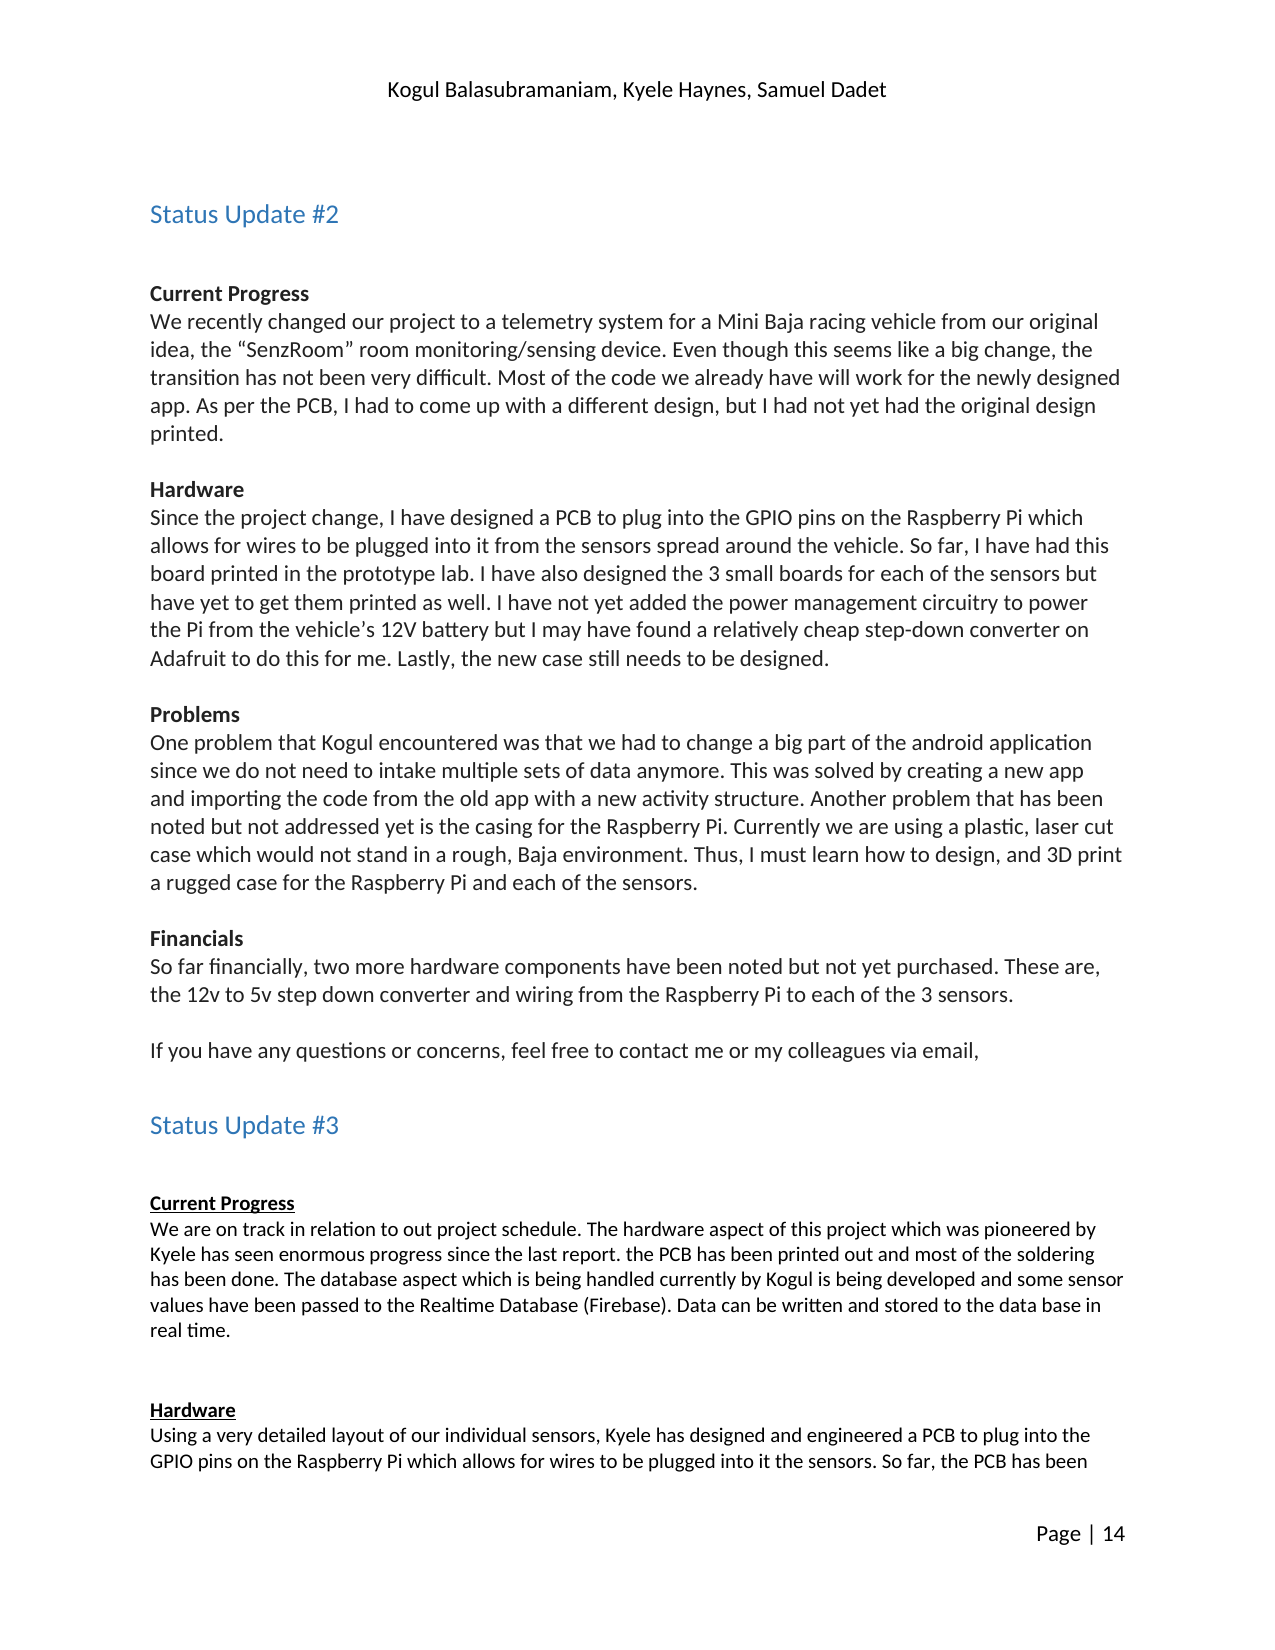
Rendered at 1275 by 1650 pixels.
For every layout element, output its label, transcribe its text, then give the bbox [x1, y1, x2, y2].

subtitle Status Update #2 [150, 197, 1125, 230]
text If you have any questions or concerns, feel free to contact me or my colleagues via email, [150, 1036, 1125, 1064]
text Current Progress [150, 279, 1125, 307]
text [150, 1422, 1125, 1473]
text We are on track in relation to out project schedule. The hardware aspect of this project which was pioneered by Kyele has seen enormous progress since the last report. the PCB has been printed out and most of the soldering has been done. The database aspect which is being handled currently by Kogul is being developed and some sensor values have been passed to the Realtime Database (Firebase). Data can be written and stored to the data base in real time. [150, 1216, 1125, 1343]
text Financials [150, 924, 1125, 952]
text Problems [150, 700, 1125, 728]
subtitle Status Update #3 [150, 1108, 1125, 1141]
text Current Progress [150, 1190, 1125, 1216]
text So far financially, two more hardware components have been noted but not yet purchased. These are, the 12v to 5v step down converter and wiring from the Raspberry Pi to each of the 3 sensors. [150, 952, 1125, 1008]
text Hardware [150, 476, 1125, 503]
text We recently changed our project to a telemetry system for a Mini Baja racing vehicle from our original idea, the “SenzRoom” room monitoring/sensing device. Even though this seems like a big change, the transition has not been very difficult. Most of the code we already have will work for the newly designed app. As per the PCB, I had to come up with a different design, but I had not yet had the original design printed. [150, 307, 1125, 447]
text One problem that Kogul encountered was that we had to change a big part of the android application since we do not need to intake multiple sets of data anymore. This was solved by creating a new app and importing the code from the old app with a new activity structure. Another problem that has been noted but not addressed yet is the casing for the Raspberry Pi. Currently we are using a plastic, laser cut case which would not stand in a rough, Baja environment. Thus, I must learn how to design, and 3D print a rugged case for the Raspberry Pi and each of the sensors. [150, 728, 1125, 896]
text Since the project change, I have designed a PCB to plug into the GPIO pins on the Raspberry Pi which allows for wires to be plugged into it from the sensors spread around the vehicle. So far, I have had this board printed in the prototype lab. I have also designed the 3 small boards for each of the sensors but have yet to get them printed as well. I have not yet added the power management circuitry to power the Pi from the vehicle’s 12V battery but I may have found a relatively cheap step-down converter on Adafruit to do this for me. Lastly, the new case still needs to be designed. [150, 503, 1125, 672]
text Hardware [150, 1397, 1125, 1422]
